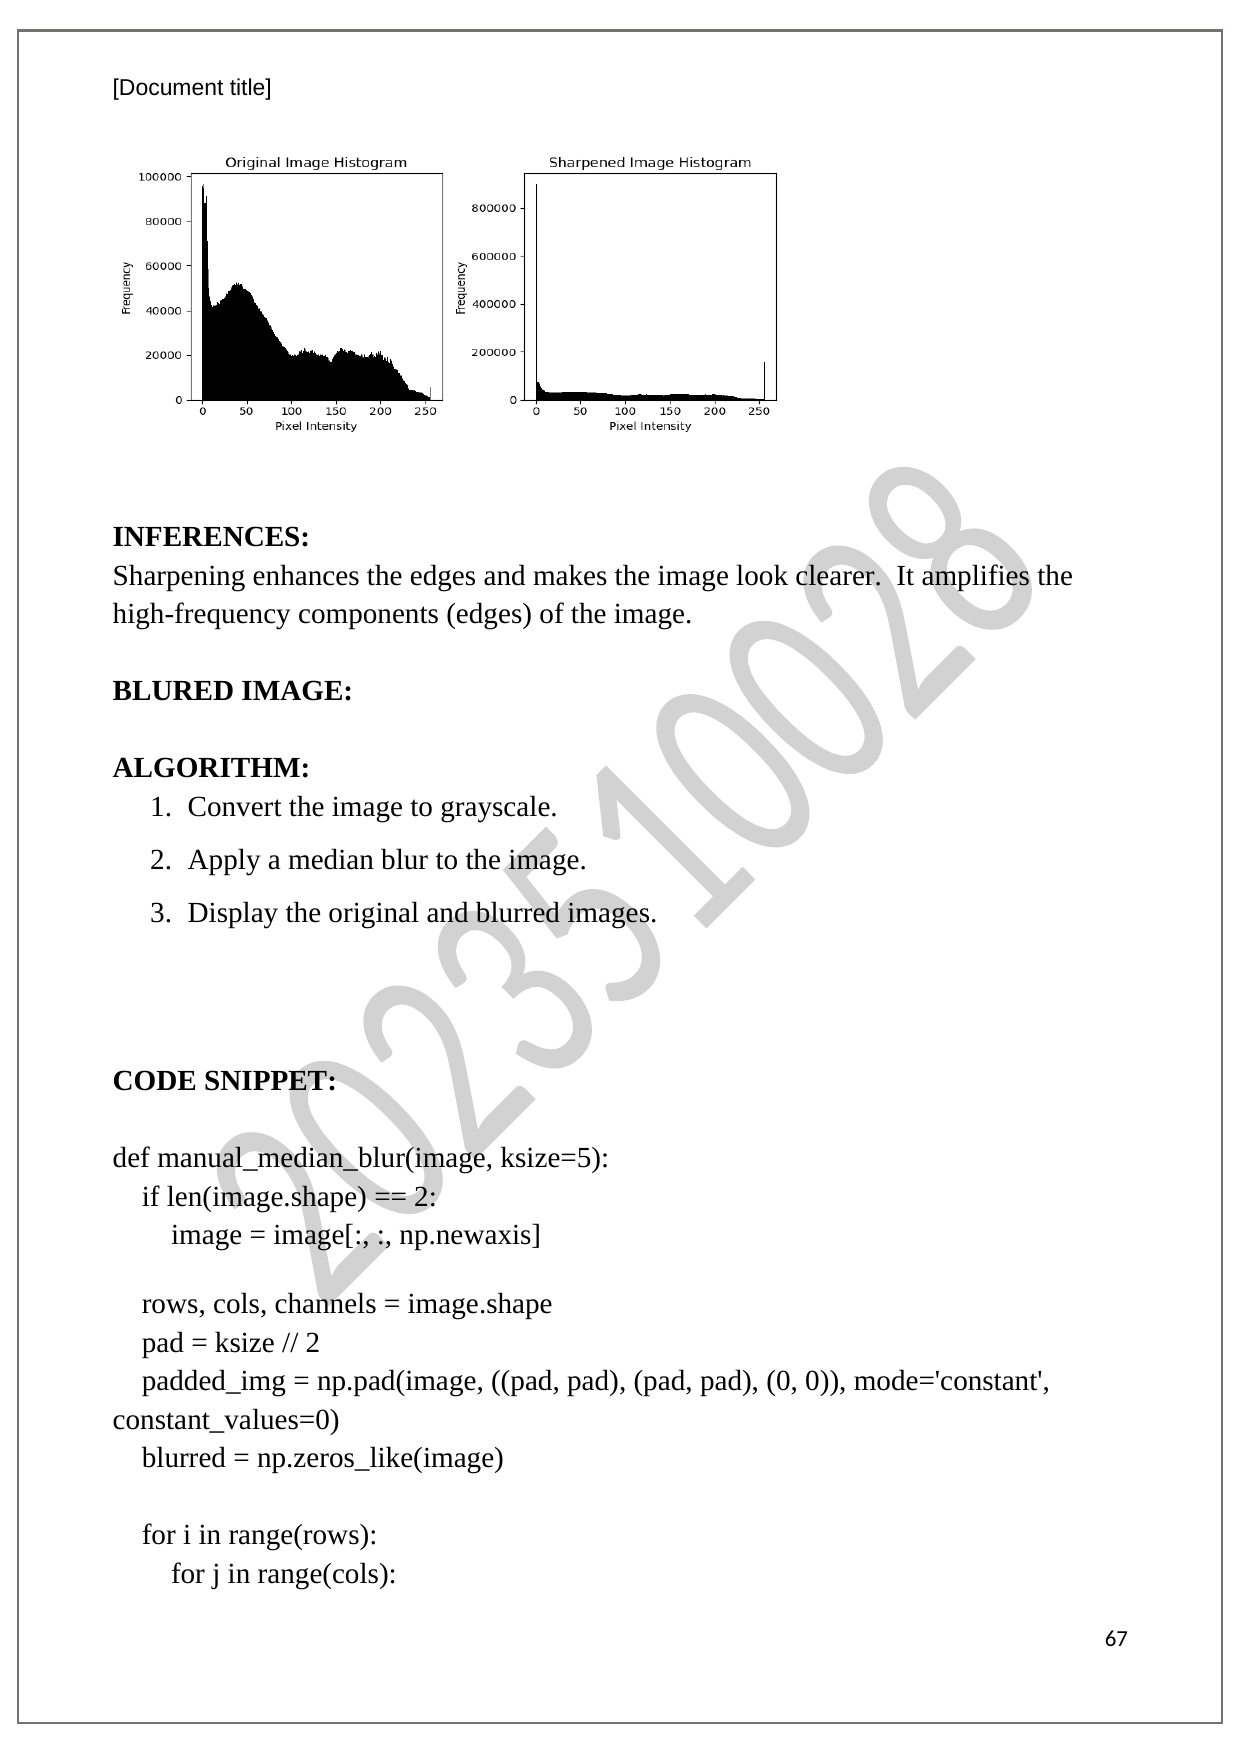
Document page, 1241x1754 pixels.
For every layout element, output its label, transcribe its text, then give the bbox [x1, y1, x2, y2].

text if len(image.shape) == 2: [112, 1179, 1128, 1212]
text INFERENCES: [112, 519, 1128, 553]
list Apply a median blur to the image. [150, 842, 1128, 876]
text for i in range(rows): [112, 1517, 1128, 1551]
text pad = ksize // 2 [112, 1325, 1128, 1358]
text Sharpening enhances the edges and makes the image look clearer. It amplifies the high-frequency components (edges) of the image. [112, 558, 1128, 630]
text blurred = np.zeros_like(image) [112, 1440, 1128, 1474]
text image = image[:, :, np.newaxis] [112, 1217, 1128, 1251]
text BLURED IMAGE: [112, 673, 1128, 707]
text ALGORITHM: [112, 751, 1128, 784]
text padded_img = np.pad(image, ((pad, pad), (pad, pad), (0, 0)), mode='constant', constant_values=0) [112, 1363, 1128, 1435]
list Convert the image to grayscale. [150, 789, 1128, 823]
text for j in range(cols): [112, 1556, 1128, 1589]
text CODE SNIPPET: [112, 1063, 1128, 1097]
list Display the original and blurred images. [150, 895, 1128, 928]
text rows, cols, channels = image.shape [112, 1286, 1128, 1320]
picture [112, 150, 784, 439]
text def manual_median_blur(image, ksize=5): [112, 1140, 1128, 1174]
